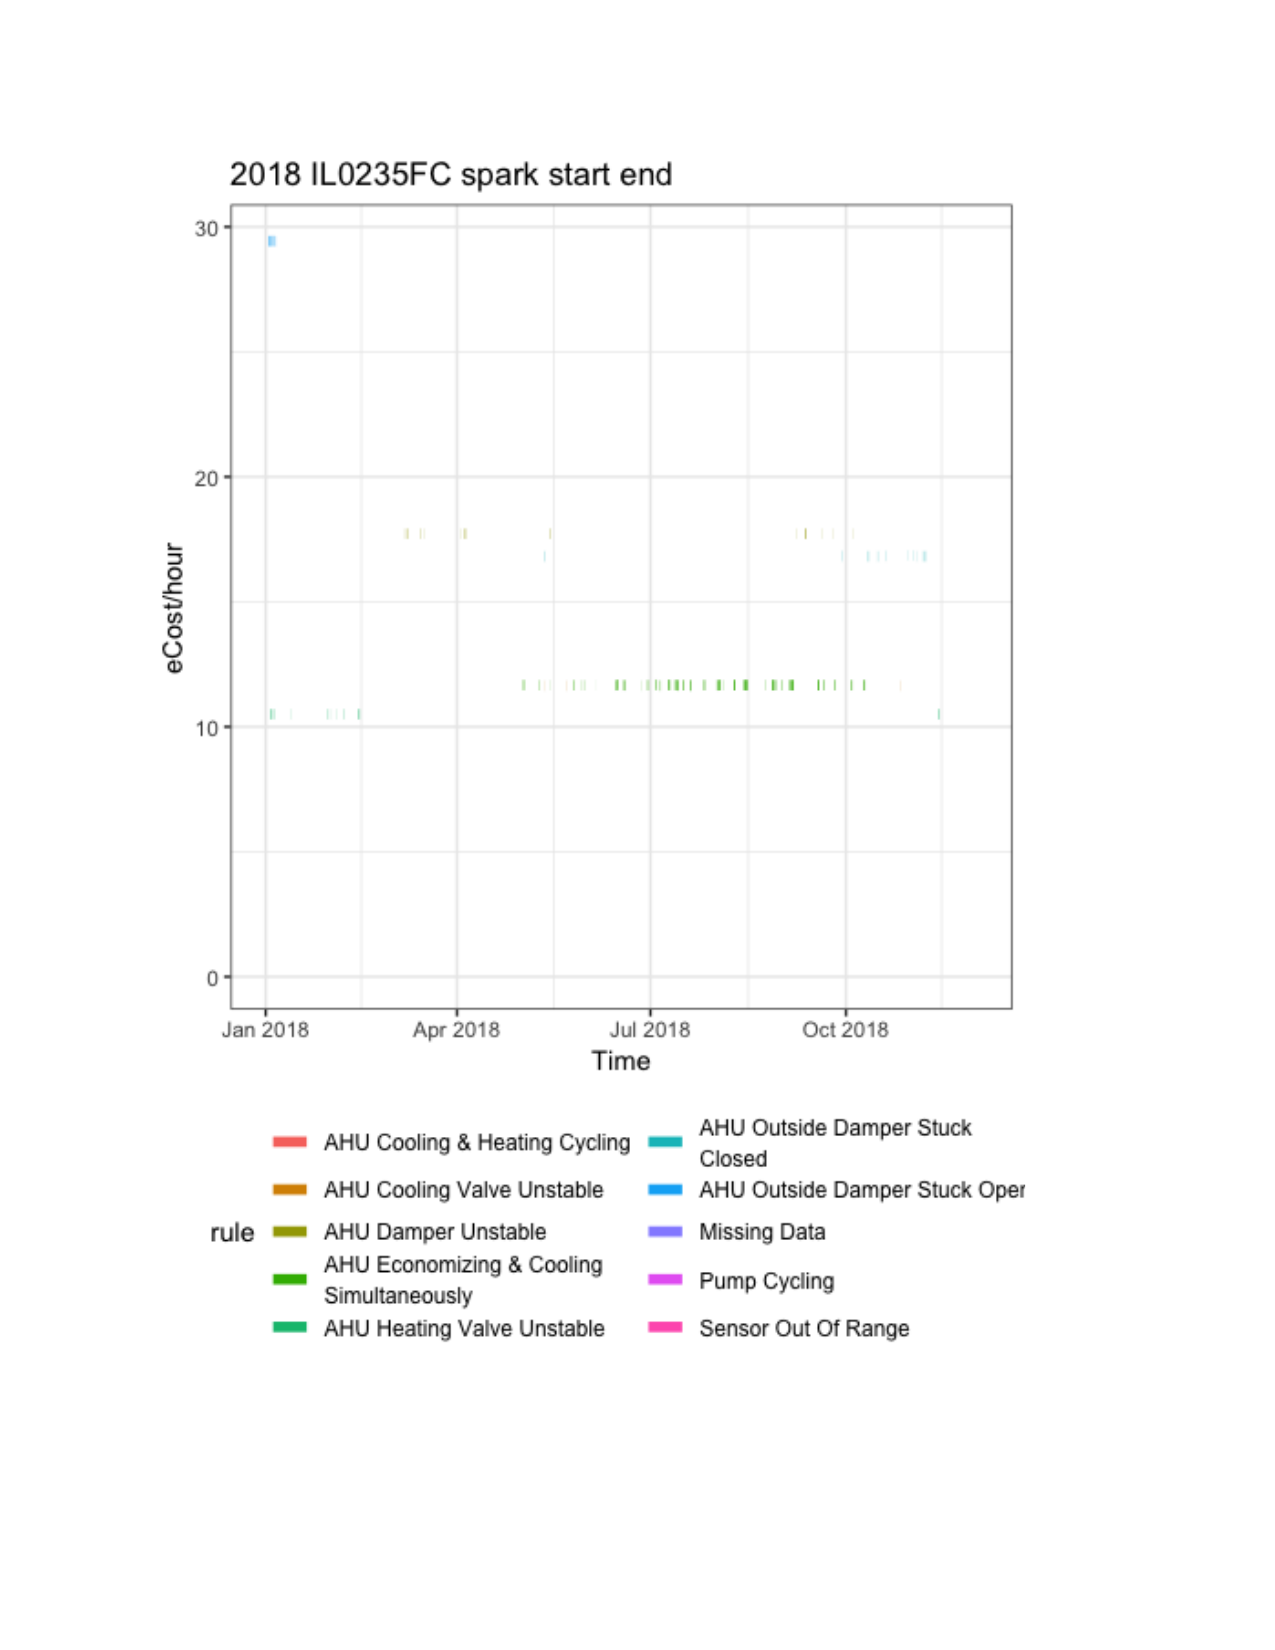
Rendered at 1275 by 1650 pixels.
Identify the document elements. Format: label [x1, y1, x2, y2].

picture [150, 150, 1025, 1375]
